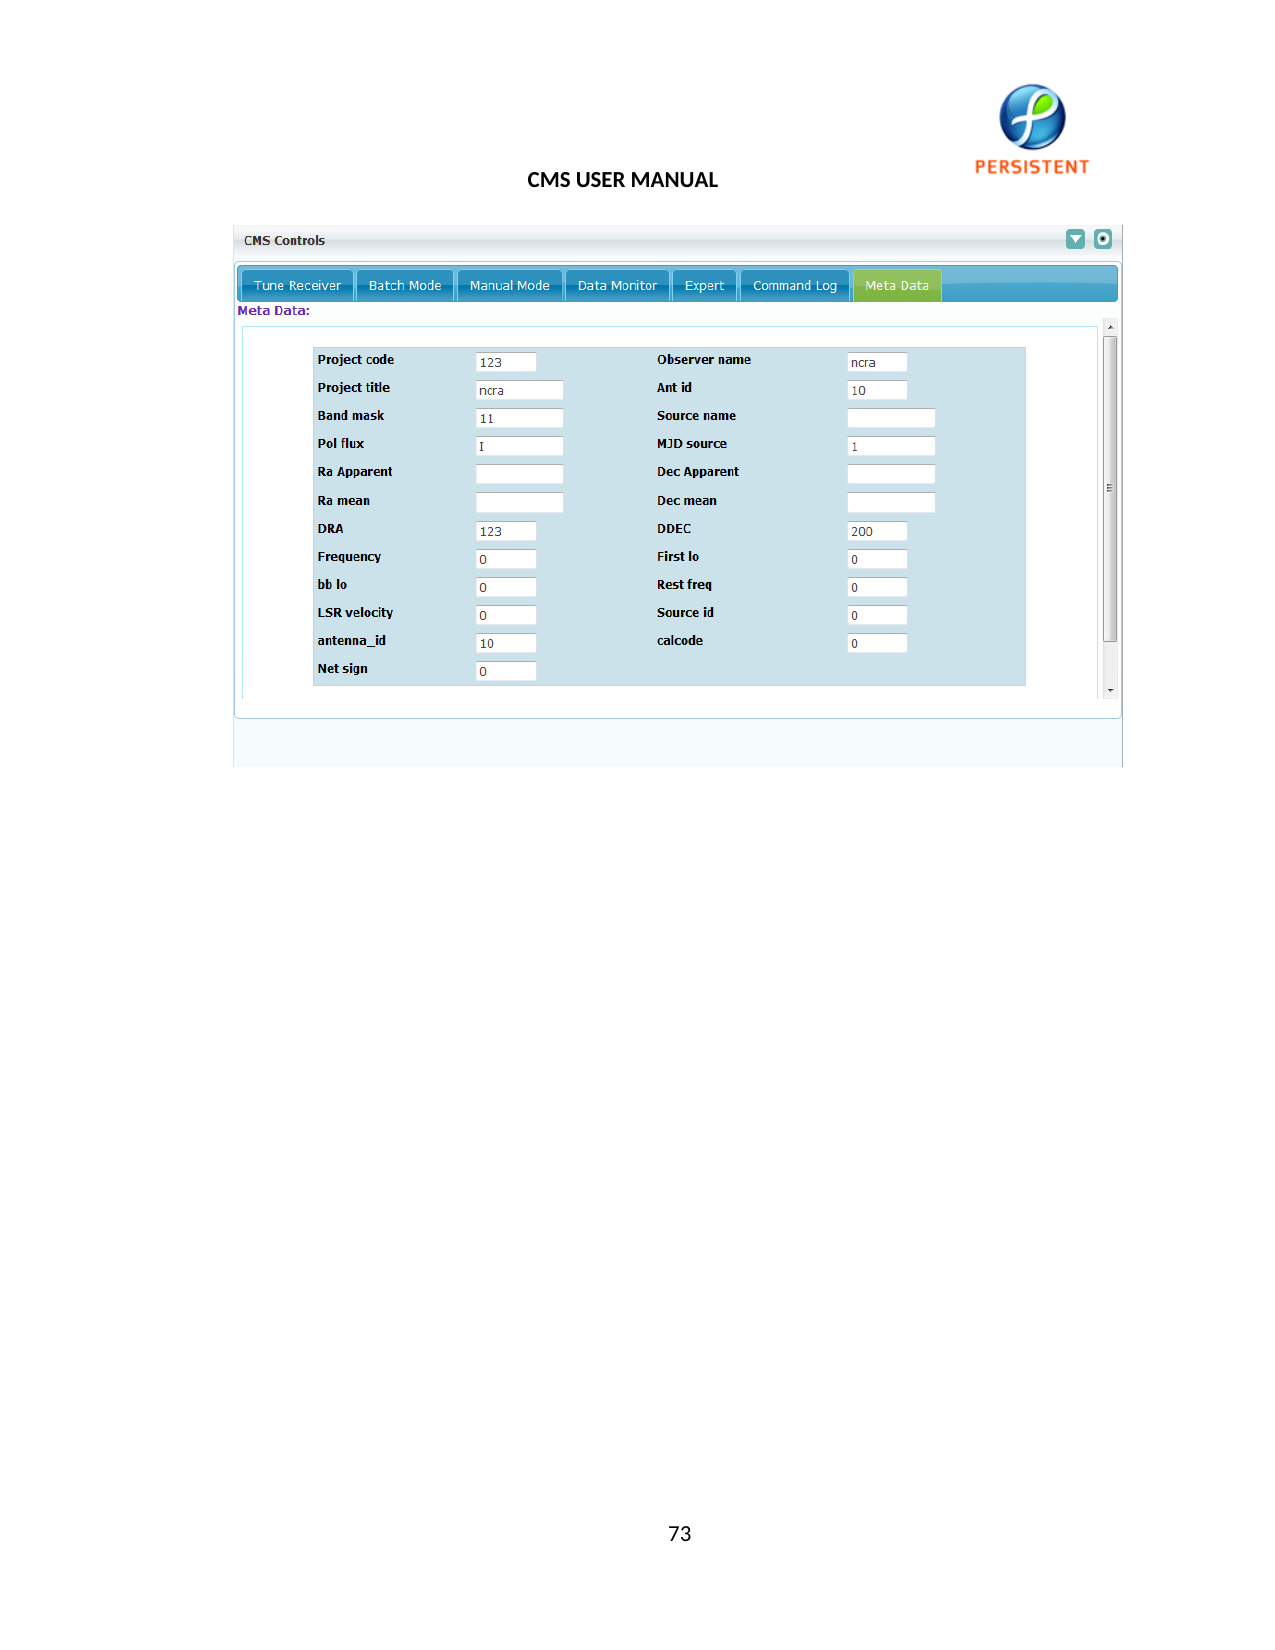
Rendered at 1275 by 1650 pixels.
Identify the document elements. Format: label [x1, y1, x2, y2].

picture [233, 225, 1123, 767]
picture [964, 75, 1100, 188]
